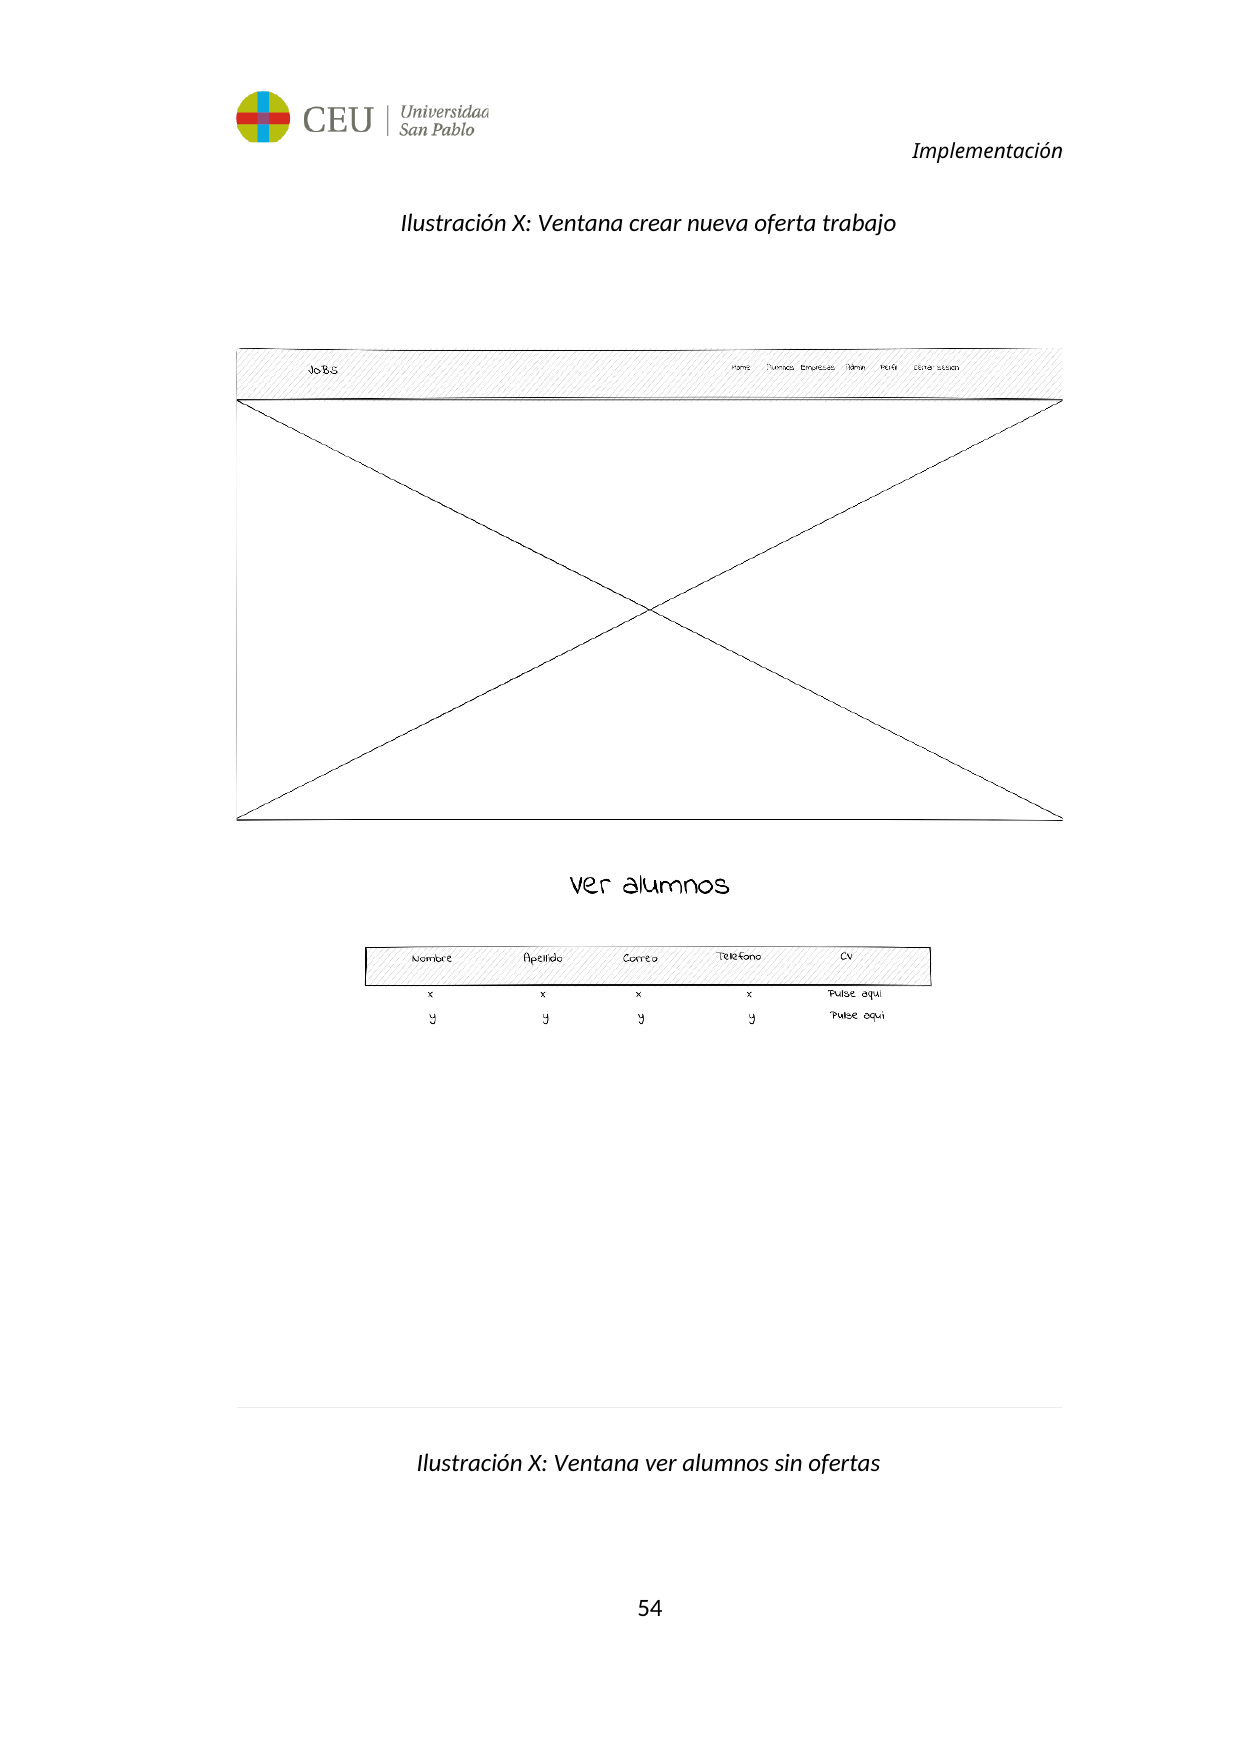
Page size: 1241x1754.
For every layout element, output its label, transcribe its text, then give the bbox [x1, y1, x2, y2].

text Ilustración X: Ventana crear nueva oferta trabajo [236, 207, 1063, 237]
text Ilustración X: Ventana ver alumnos sin ofertas [236, 1447, 1063, 1478]
picture [235, 89, 489, 143]
picture [236, 348, 1063, 1408]
